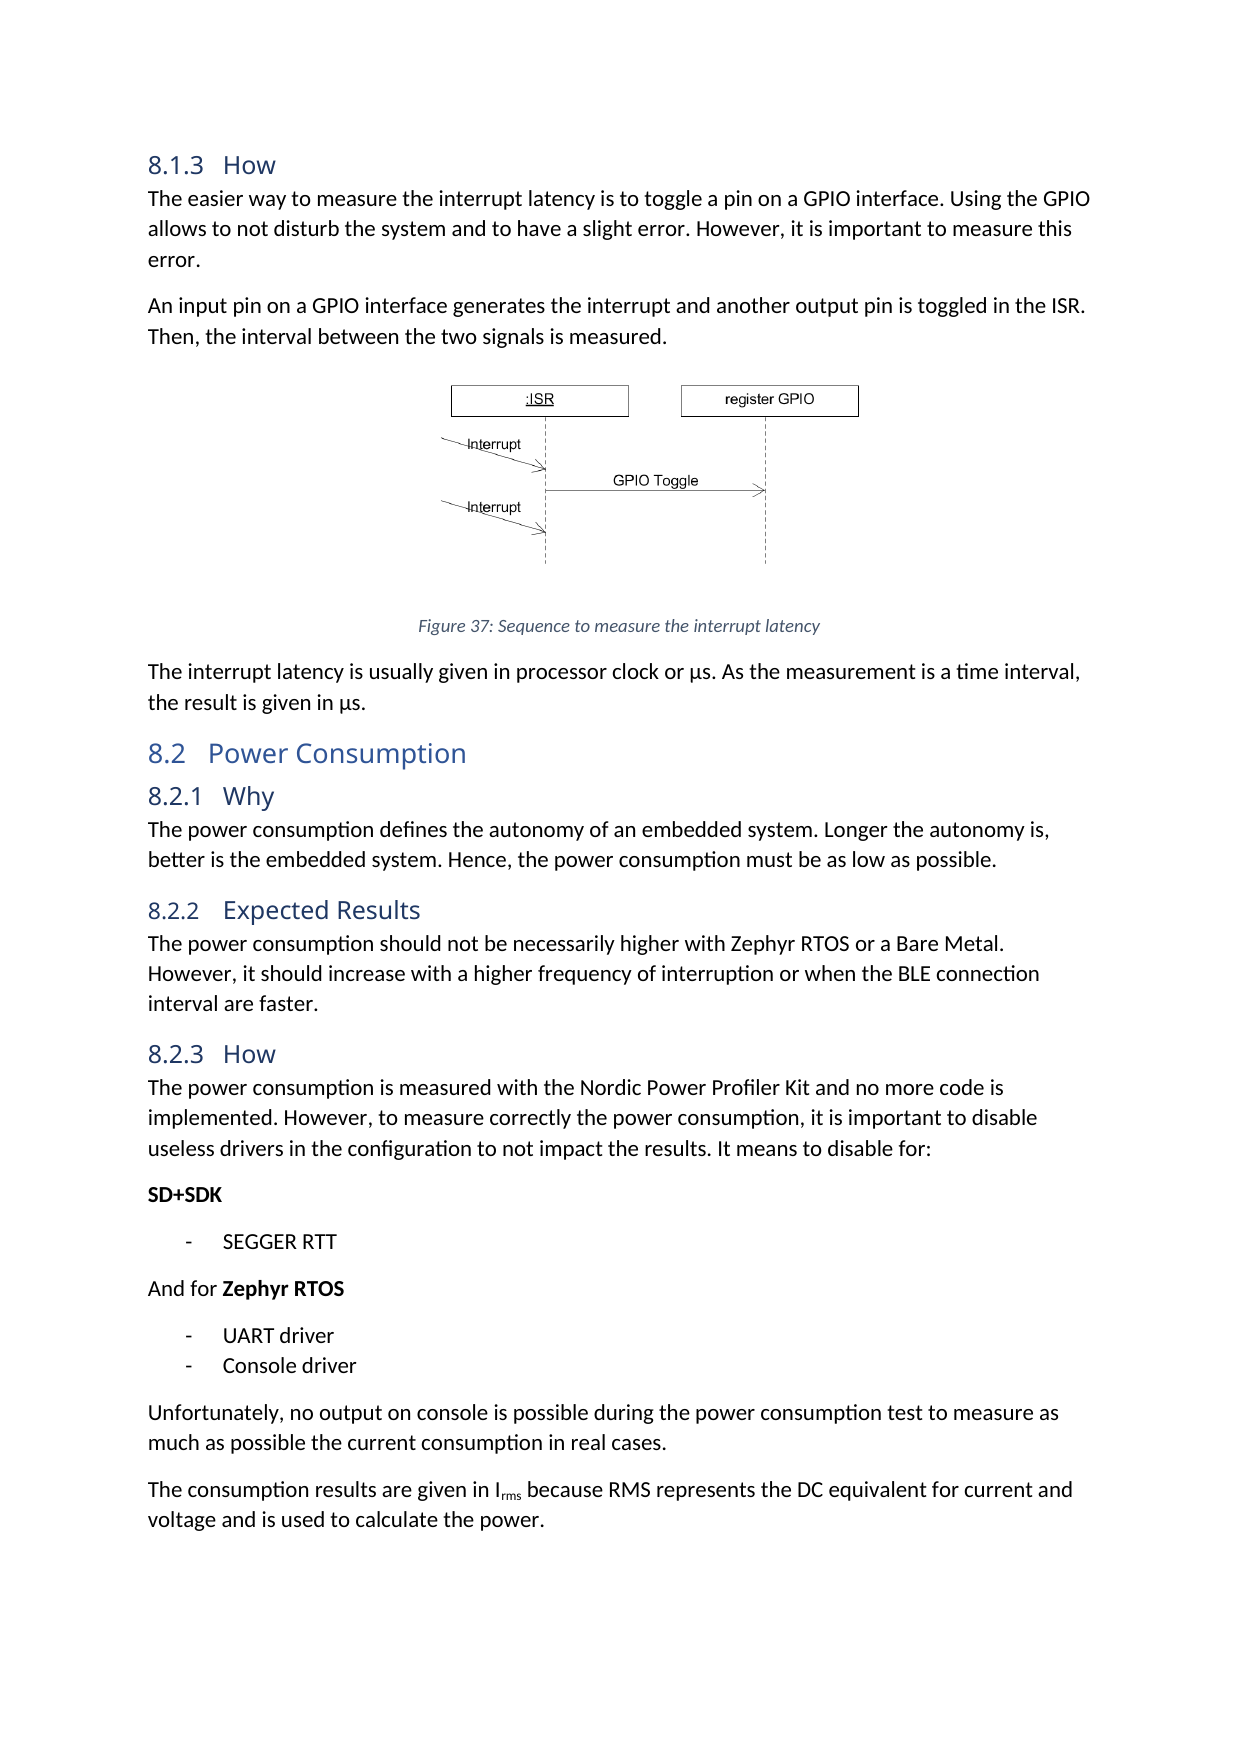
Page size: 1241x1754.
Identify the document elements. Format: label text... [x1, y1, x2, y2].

text SD+SDK [148, 1181, 1093, 1208]
text The power consumption should not be necessarily higher with Zephyr RTOS or a Bare Metal. However, it should increase with a higher frequency of interruption or when the BLE connection interval are faster. [148, 929, 1093, 1018]
list SEGGER RTT [185, 1227, 1093, 1255]
text The consumption results are given in Irms because RMS represents the DC equivalent for current and voltage and is used to calculate the power. [148, 1475, 1093, 1533]
text Unfortunately, no output on console is possible during the power consumption test to measure as much as possible the current consumption in real cases. [148, 1398, 1093, 1456]
text And for Zephyr RTOS [148, 1274, 1093, 1302]
subtitle How [148, 1036, 1093, 1071]
subtitle Why [148, 778, 1093, 813]
text An input pin on a GPIO interface generates the interrupt and another output pin is toggled in the ISR. Then, the interval between the two signals is measured. [148, 292, 1093, 350]
list Console driver [185, 1351, 1093, 1379]
subtitle How [148, 148, 1093, 182]
text The power consumption is measured with the Nordic Power Profiler Kit and no more code is implemented. However, to measure correctly the power consumption, it is important to disable useless drivers in the configuration to not impact the results. It means to disable for: [148, 1073, 1093, 1162]
text The interrupt latency is usually given in processor clock or µs. As the measurement is a time interval, the result is given in µs. [148, 657, 1093, 716]
subtitle Power Consumption [148, 734, 1093, 771]
subtitle Expected Results [148, 892, 1093, 926]
list UART driver [185, 1321, 1093, 1349]
text Figure 37: Sequence to measure the interrupt latency [148, 614, 1093, 637]
text The easier way to measure the interrupt latency is to toggle a pin on a GPIO interface. Using the GPIO allows to not disturb the system and to have a slight error. However, it is important to measure this error. [148, 184, 1093, 273]
text The power consumption defines the autonomy of an embedded system. Longer the autonomy is, better is the embedded system. Hence, the power consumption must be as low as possible. [148, 815, 1093, 873]
picture [429, 368, 886, 595]
